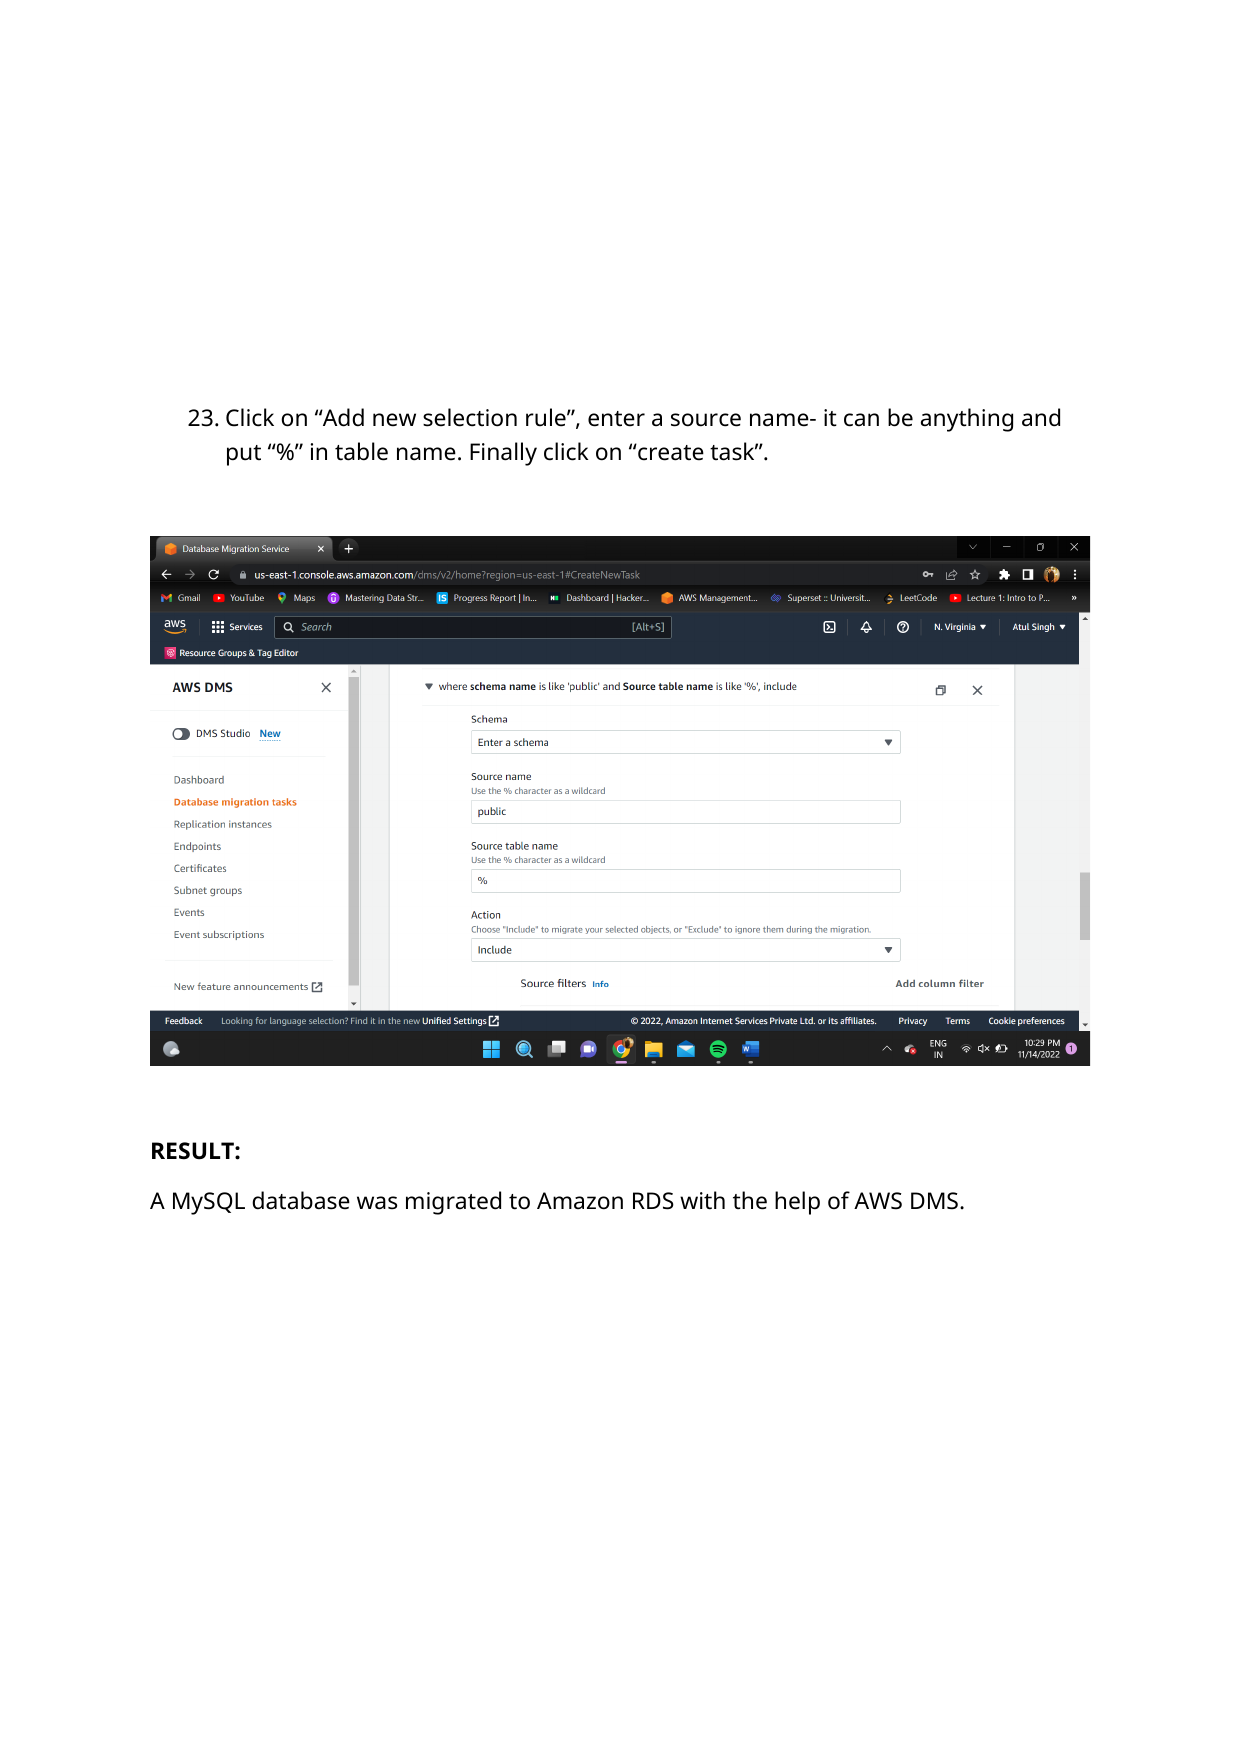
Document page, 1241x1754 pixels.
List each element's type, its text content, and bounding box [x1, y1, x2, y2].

text A MySQL database was migrated to Amazon RDS with the help of AWS DMS. [150, 1185, 1090, 1216]
text RESULT: [150, 1135, 1090, 1166]
picture [150, 536, 1091, 1066]
list Click on “Add new selection rule”, enter a source name- it can be anything and put “%” in table name. Finally click on “create task”. [187, 402, 1090, 467]
